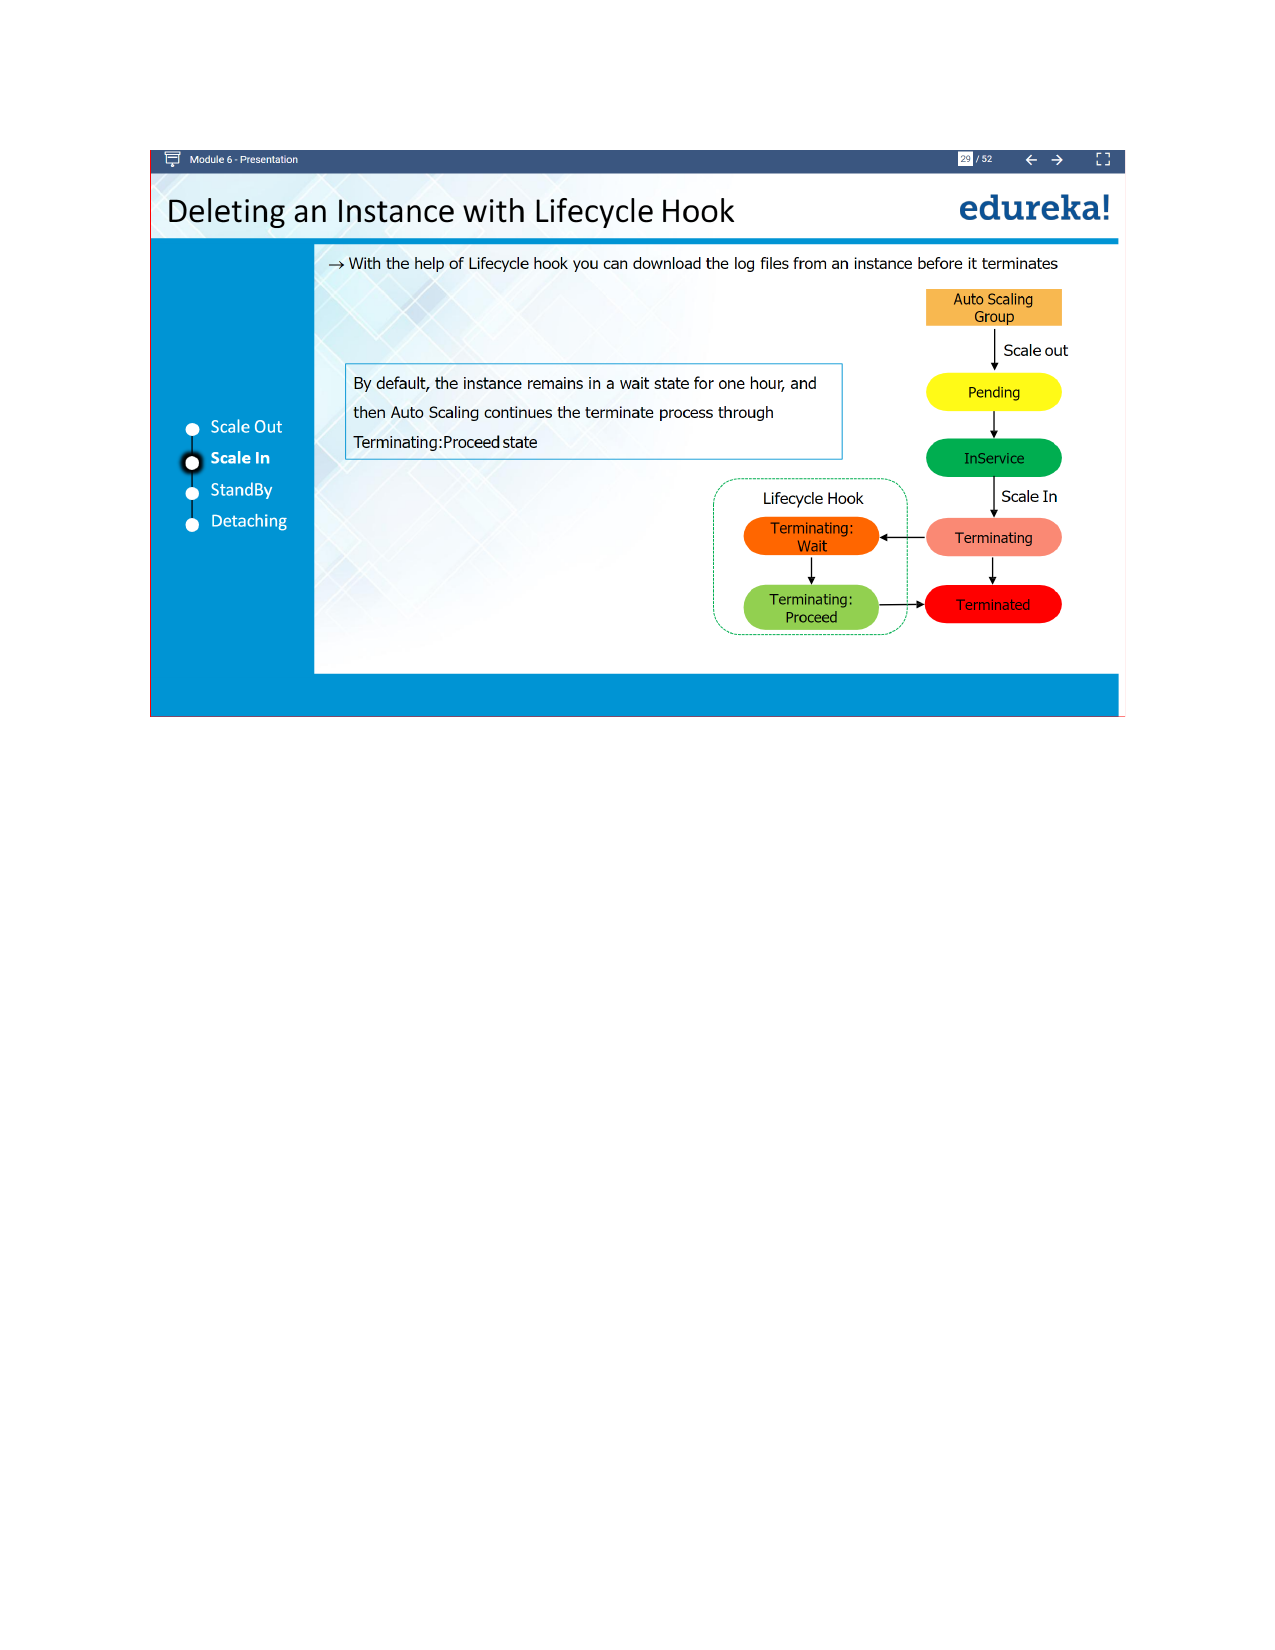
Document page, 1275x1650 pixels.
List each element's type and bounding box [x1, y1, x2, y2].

picture [183, 454, 201, 472]
picture [227, 456, 235, 463]
picture [186, 519, 198, 531]
picture [186, 424, 199, 435]
picture [212, 453, 218, 462]
picture [262, 456, 269, 463]
picture [186, 488, 198, 499]
picture [150, 150, 1125, 717]
